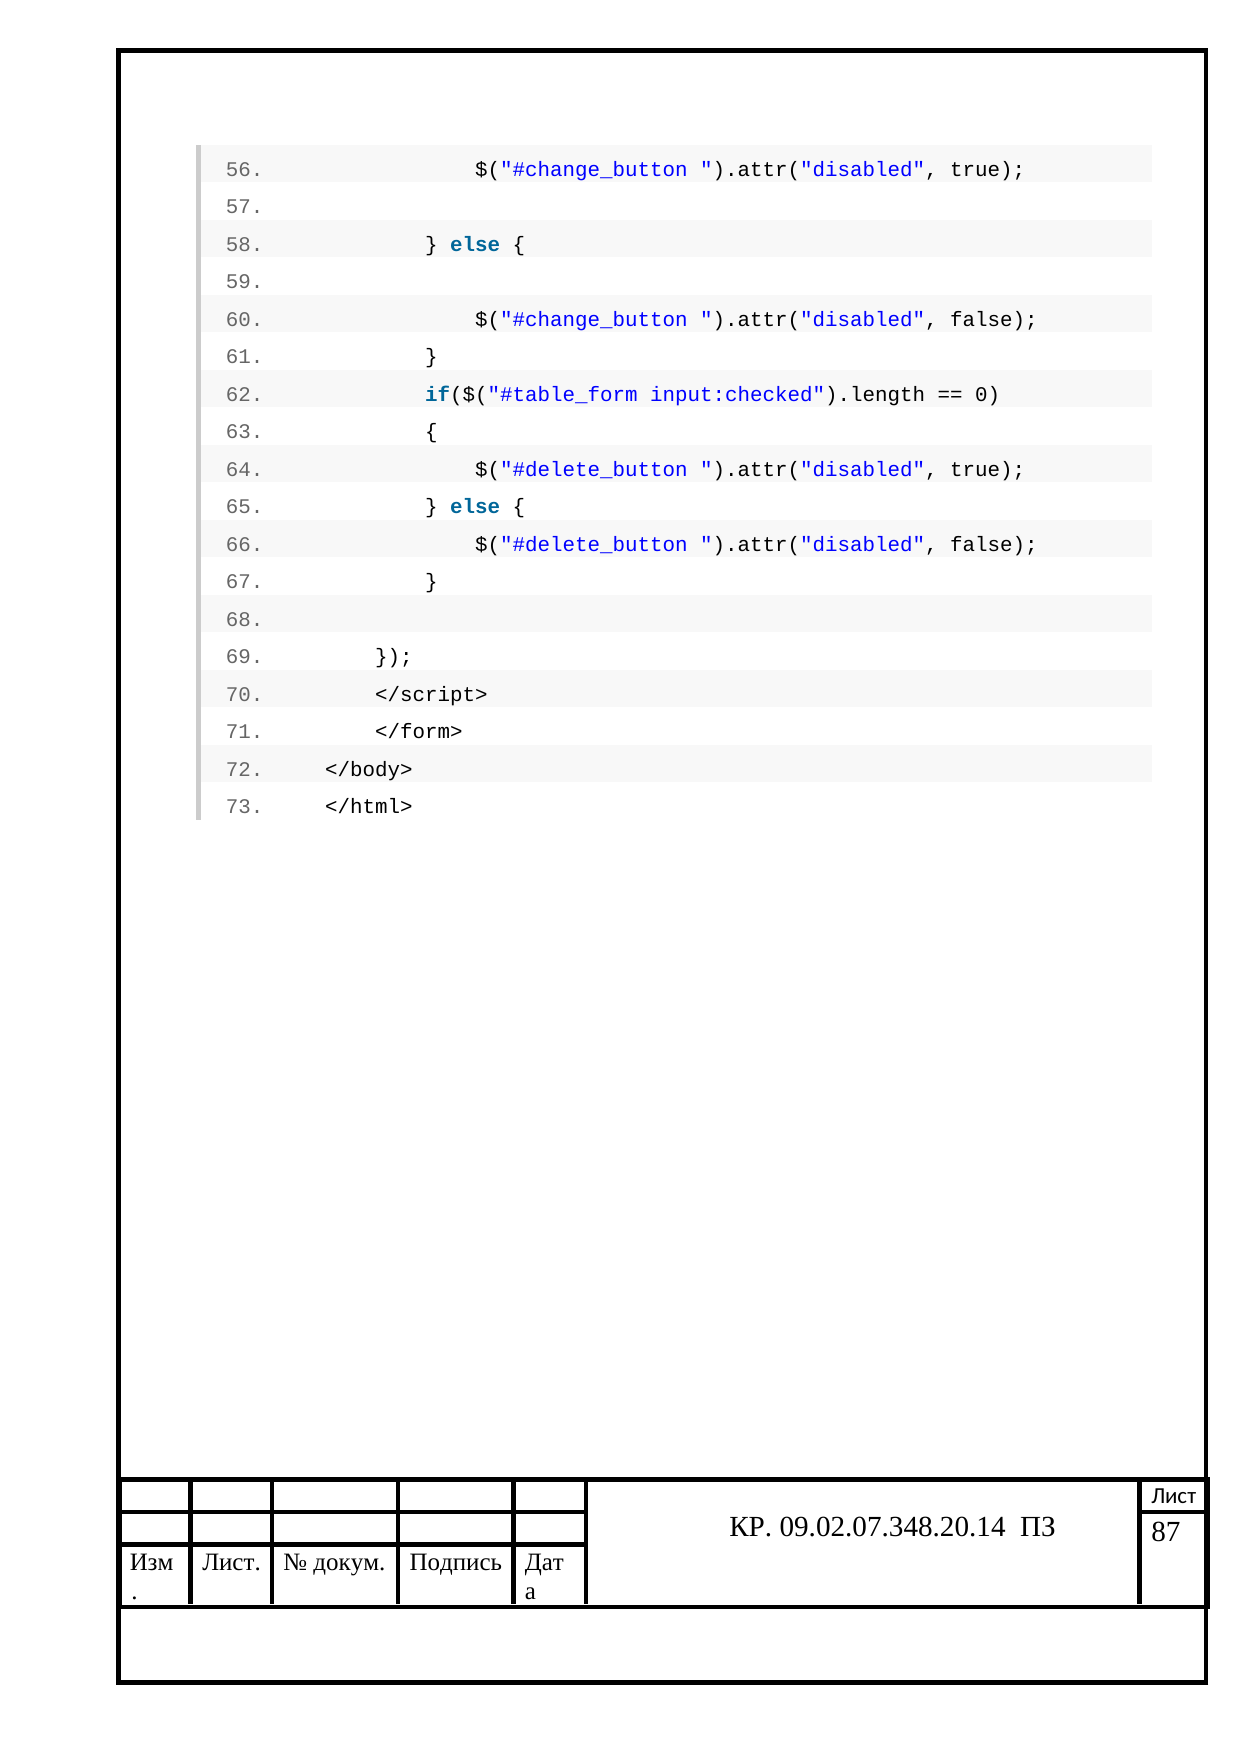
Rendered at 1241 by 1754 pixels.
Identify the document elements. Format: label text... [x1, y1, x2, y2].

list } [201, 557, 1152, 595]
list $("#delete_button ").attr("disabled", true); [201, 445, 1152, 482]
list </form> [201, 707, 1152, 745]
list </script> [201, 670, 1152, 707]
list </body> [201, 745, 1152, 782]
list if($("#table_form input:checked").length == 0) [201, 370, 1152, 407]
list { [201, 407, 1152, 445]
list }); [201, 632, 1152, 670]
list } else { [201, 220, 1152, 257]
list } else { [201, 482, 1152, 520]
list </html> [201, 782, 1152, 820]
list } [201, 332, 1152, 370]
list $("#delete_button ").attr("disabled", false); [201, 520, 1152, 557]
list $("#change_button ").attr("disabled", true); [201, 145, 1152, 182]
list $("#change_button ").attr("disabled", false); [201, 295, 1152, 332]
